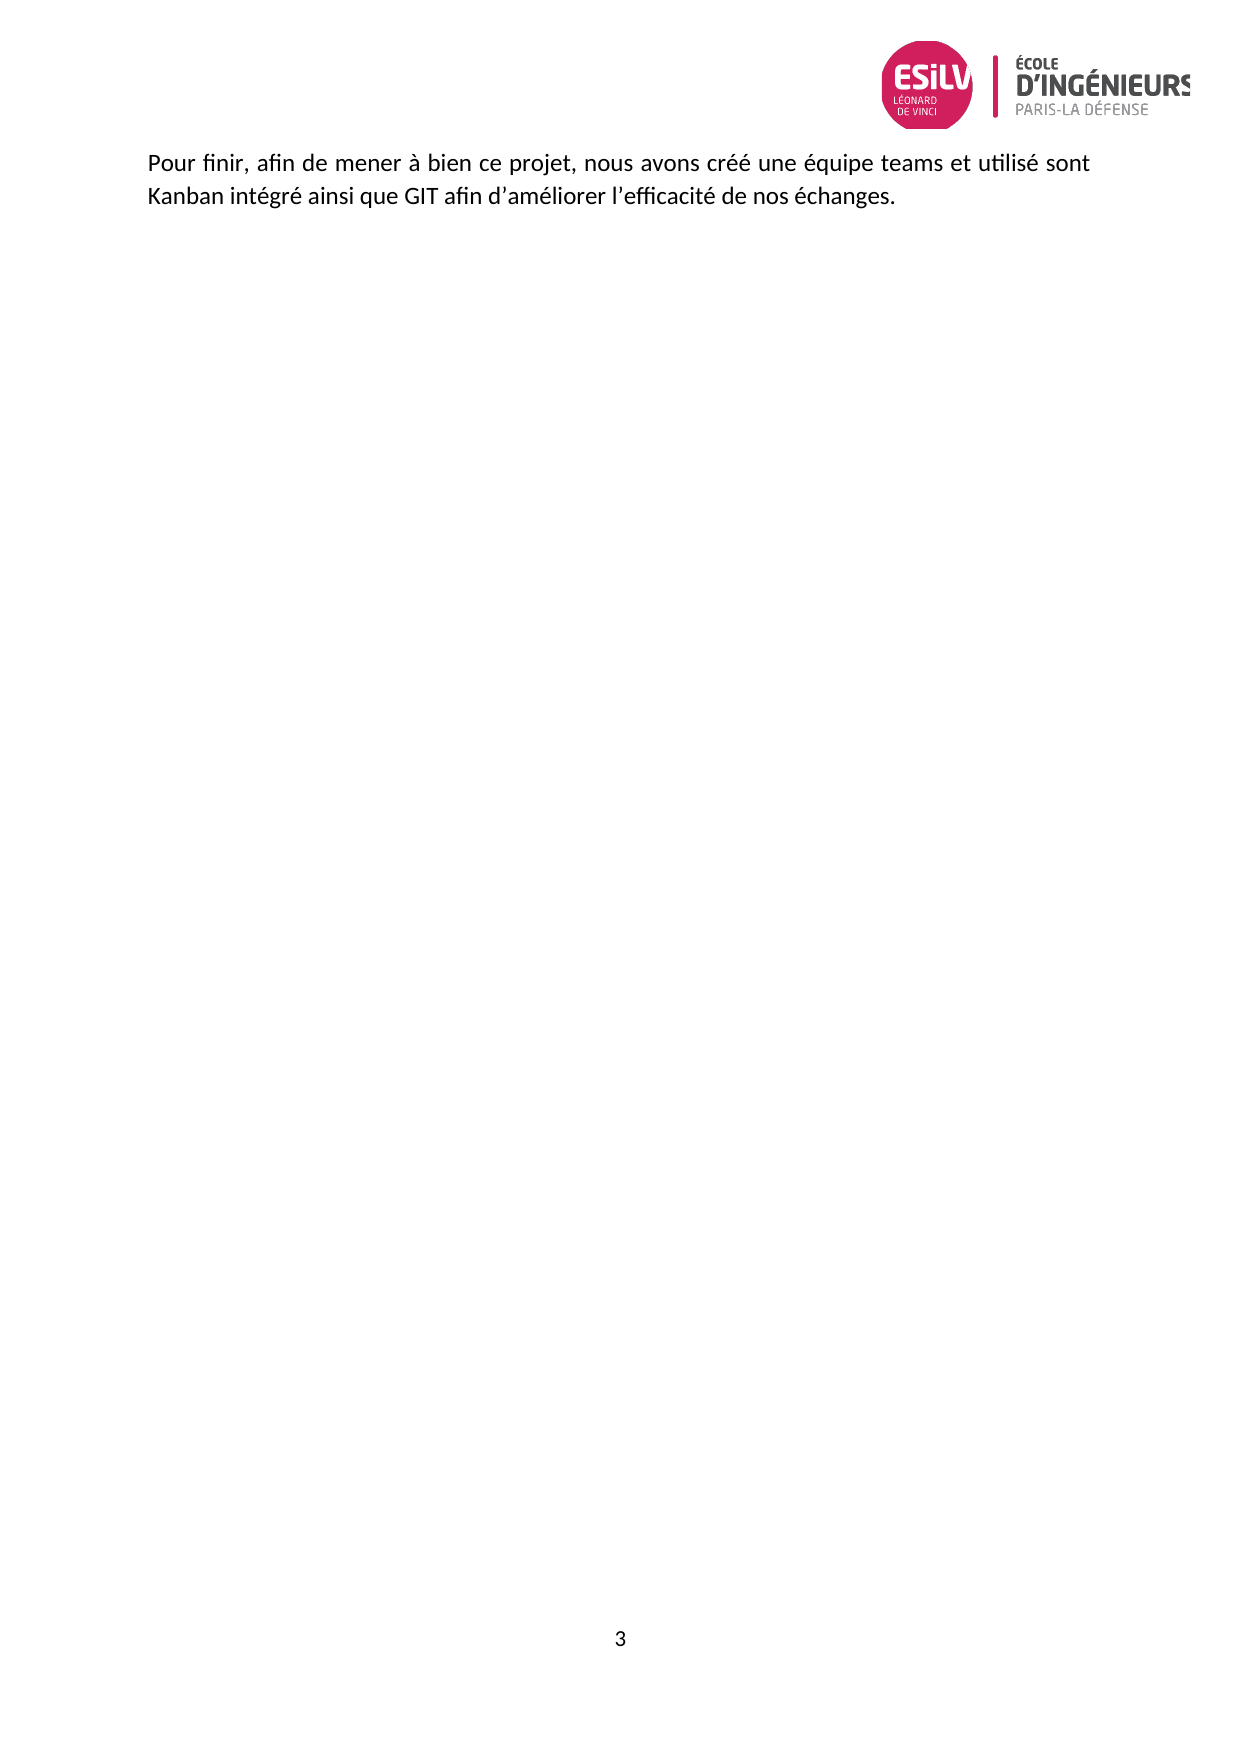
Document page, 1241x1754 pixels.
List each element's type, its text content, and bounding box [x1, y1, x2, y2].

text Pour finir, afin de mener à bien ce projet, nous avons créé une équipe teams et utilisé sont Kanban intégré ainsi que GIT afin d’améliorer l’efficacité de nos échanges. [148, 148, 1093, 211]
picture [880, 41, 1190, 129]
